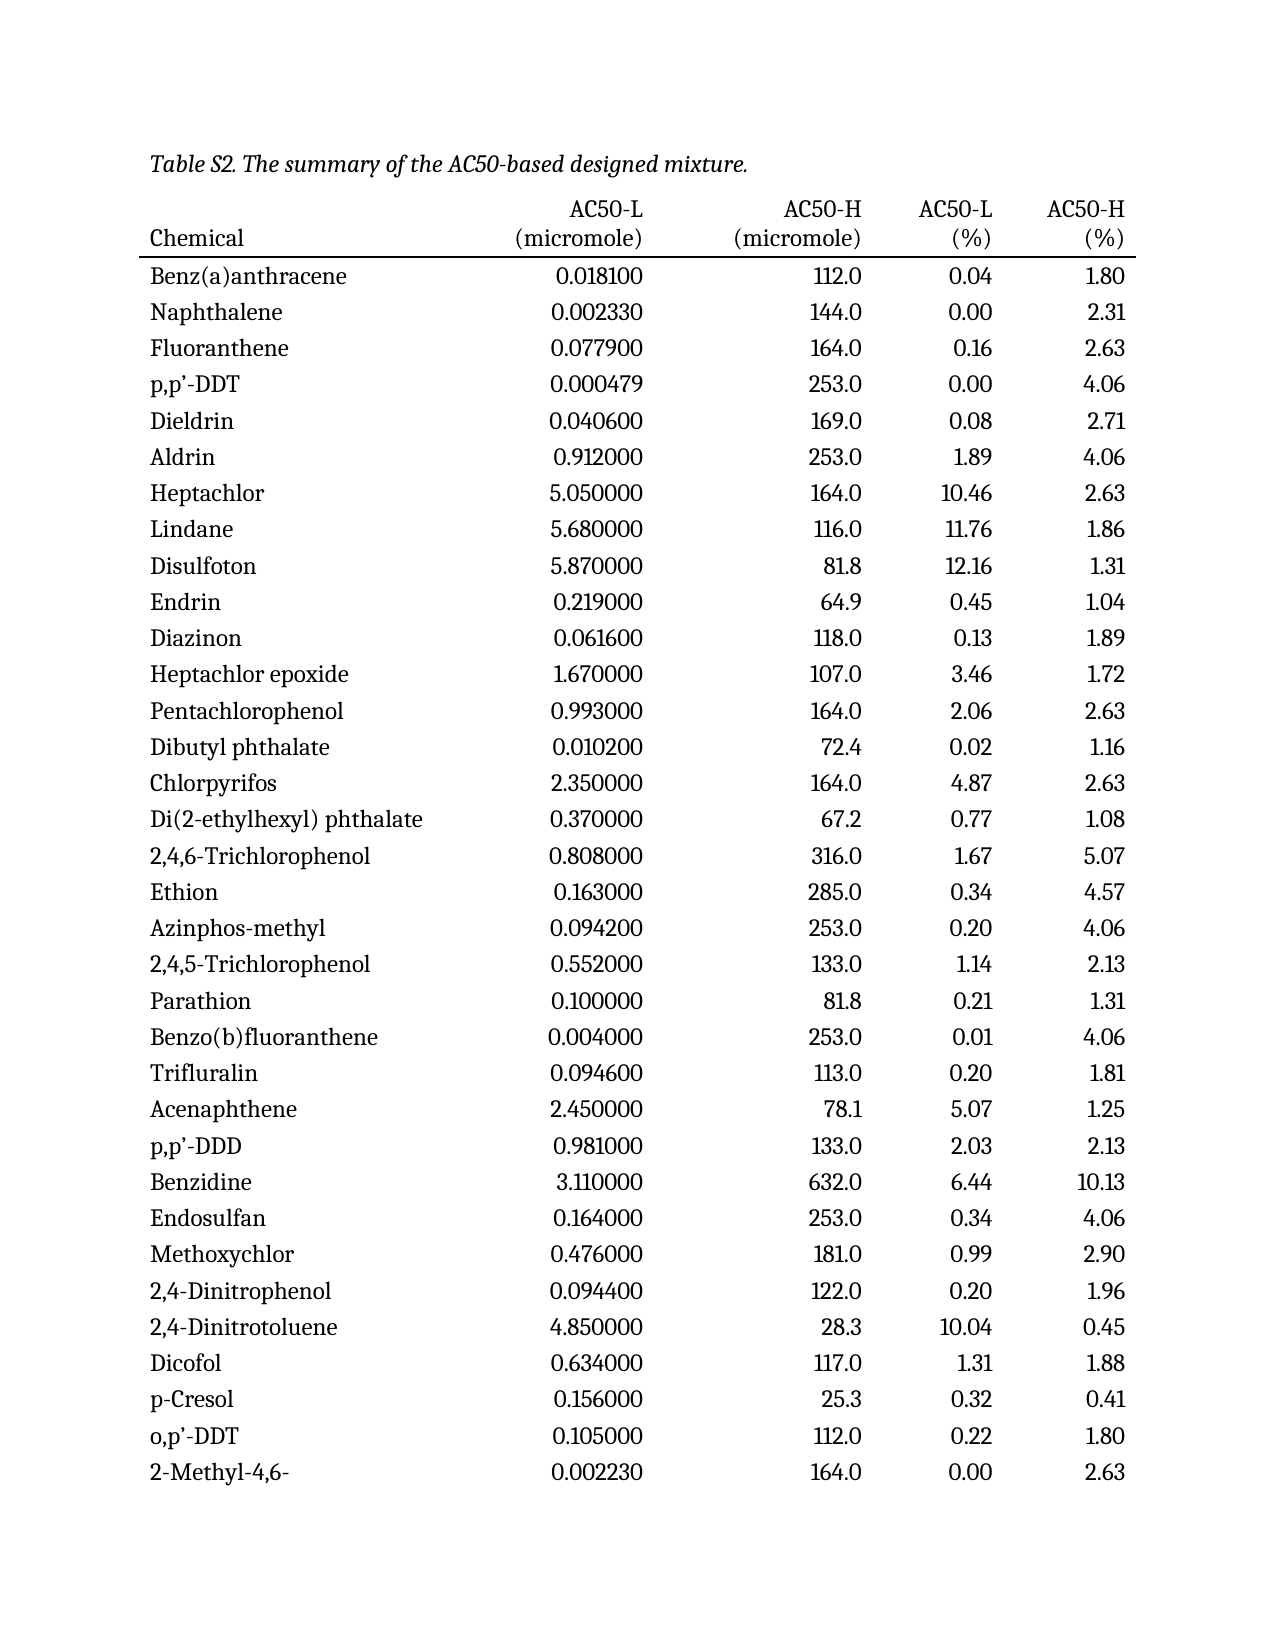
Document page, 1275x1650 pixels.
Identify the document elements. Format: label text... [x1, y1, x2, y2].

table_cell Ethion [139, 874, 438, 910]
table_cell 133.0 [654, 1128, 873, 1164]
table_cell Acenaphthene [139, 1092, 438, 1128]
table_cell 25.3 [654, 1382, 873, 1418]
table_cell 1.81 [1003, 1055, 1136, 1092]
table_cell 253.0 [654, 367, 873, 403]
table_cell Disulfoton [139, 548, 438, 584]
table_cell 0.094400 [438, 1273, 654, 1309]
table_cell 144.0 [654, 294, 873, 330]
table_cell 2,4-Dinitrotoluene [139, 1309, 438, 1345]
table_cell Heptachlor epoxide [139, 657, 438, 693]
table_cell 0.45 [1003, 1309, 1136, 1345]
table_cell p-Cresol [139, 1382, 438, 1418]
table_cell 133.0 [654, 947, 873, 983]
table_cell 0.094200 [438, 910, 654, 947]
table_cell Trifluralin [139, 1055, 438, 1092]
table_cell 164.0 [654, 1454, 873, 1490]
table_cell 113.0 [654, 1055, 873, 1092]
table_cell 107.0 [654, 657, 873, 693]
table_cell Dibutyl phthalate [139, 729, 438, 765]
table_cell 3.46 [873, 657, 1003, 693]
table_cell Di(2-ethylhexyl) phthalate [139, 802, 438, 838]
table_cell 0.77 [873, 802, 1003, 838]
table_cell 72.4 [654, 729, 873, 765]
table_cell 112.0 [654, 258, 873, 294]
table_cell 10.04 [873, 1309, 1003, 1345]
table_cell 0.99 [873, 1237, 1003, 1273]
table_cell Methoxychlor [139, 1237, 438, 1273]
table_cell 0.552000 [438, 947, 654, 983]
table_cell 0.018100 [438, 258, 654, 294]
table_cell 253.0 [654, 1200, 873, 1237]
table_cell 0.01 [873, 1019, 1003, 1055]
table_cell 1.89 [1003, 620, 1136, 657]
table_cell 0.010200 [438, 729, 654, 765]
table_cell 169.0 [654, 403, 873, 439]
table_cell 2.350000 [438, 765, 654, 802]
table_cell 0.16 [873, 330, 1003, 367]
table_cell 2.03 [873, 1128, 1003, 1164]
table_cell Azinphos-methyl [139, 910, 438, 947]
table_cell 164.0 [654, 693, 873, 729]
table_cell 1.86 [1003, 512, 1136, 548]
table_cell 1.08 [1003, 802, 1136, 838]
table_cell 112.0 [654, 1418, 873, 1454]
table_cell 164.0 [654, 765, 873, 802]
table_cell p,p’-DDD [139, 1128, 438, 1164]
table_cell 0.156000 [438, 1382, 654, 1418]
table_cell 253.0 [654, 439, 873, 475]
table_cell Fluoranthene [139, 330, 438, 367]
table_cell 0.219000 [438, 584, 654, 620]
table_cell 1.80 [1003, 1418, 1136, 1454]
table_cell 2,4,5-Trichlorophenol [139, 947, 438, 983]
table_cell 1.25 [1003, 1092, 1136, 1128]
table_cell 81.8 [654, 983, 873, 1019]
table_cell 0.45 [873, 584, 1003, 620]
table_cell 28.3 [654, 1309, 873, 1345]
table_cell 164.0 [654, 475, 873, 512]
table_cell 0.34 [873, 874, 1003, 910]
table_cell 0.34 [873, 1200, 1003, 1237]
table_cell 0.32 [873, 1382, 1003, 1418]
table_cell 1.80 [1003, 258, 1136, 294]
table_cell 285.0 [654, 874, 873, 910]
table_cell 0.002330 [438, 294, 654, 330]
table_cell 0.100000 [438, 983, 654, 1019]
table_cell 0.000479 [438, 367, 654, 403]
table_cell 11.76 [873, 512, 1003, 548]
table_cell 253.0 [654, 910, 873, 947]
table_cell 1.89 [873, 439, 1003, 475]
table_cell 5.07 [873, 1092, 1003, 1128]
table_cell 0.20 [873, 1055, 1003, 1092]
table_cell 0.105000 [438, 1418, 654, 1454]
table_cell Parathion [139, 983, 438, 1019]
table_cell 67.2 [654, 802, 873, 838]
table_header Chemical [139, 191, 438, 256]
table_cell Chlorpyrifos [139, 765, 438, 802]
table_cell 0.634000 [438, 1345, 654, 1382]
table_cell 2.13 [1003, 947, 1136, 983]
table_cell 4.87 [873, 765, 1003, 802]
table_cell Endrin [139, 584, 438, 620]
table_cell 1.04 [1003, 584, 1136, 620]
table_cell 0.02 [873, 729, 1003, 765]
table_cell 10.13 [1003, 1164, 1136, 1200]
table_cell 12.16 [873, 548, 1003, 584]
table_cell 1.670000 [438, 657, 654, 693]
table_cell 0.040600 [438, 403, 654, 439]
table_cell Lindane [139, 512, 438, 548]
table_cell 0.077900 [438, 330, 654, 367]
table_cell 0.20 [873, 1273, 1003, 1309]
table_cell Diazinon [139, 620, 438, 657]
table_header AC50-L (%) [873, 191, 1003, 256]
table_cell 253.0 [654, 1019, 873, 1055]
table_cell 4.850000 [438, 1309, 654, 1345]
table_cell 0.061600 [438, 620, 654, 657]
table_cell 1.14 [873, 947, 1003, 983]
table_cell 164.0 [654, 330, 873, 367]
table_cell 0.981000 [438, 1128, 654, 1164]
table_cell 0.00 [873, 367, 1003, 403]
table_cell 0.094600 [438, 1055, 654, 1092]
table_cell 632.0 [654, 1164, 873, 1200]
table_cell 5.050000 [438, 475, 654, 512]
table_cell 4.57 [1003, 874, 1136, 910]
table_cell 181.0 [654, 1237, 873, 1273]
table_cell Pentachlorophenol [139, 693, 438, 729]
table_cell 0.00 [873, 1454, 1003, 1490]
table_cell 0.41 [1003, 1382, 1136, 1418]
table_cell 4.06 [1003, 910, 1136, 947]
table_cell 2.63 [1003, 330, 1136, 367]
table_cell 0.22 [873, 1418, 1003, 1454]
table_cell 0.002230 [438, 1454, 654, 1490]
table_cell 1.88 [1003, 1345, 1136, 1382]
table_cell p,p’-DDT [139, 367, 438, 403]
table_cell 2,4-Dinitrophenol [139, 1273, 438, 1309]
table_cell 1.31 [1003, 983, 1136, 1019]
table_cell 2.31 [1003, 294, 1136, 330]
table_cell 0.164000 [438, 1200, 654, 1237]
table_header AC50-H (micromole) [654, 191, 873, 256]
table_cell 0.20 [873, 910, 1003, 947]
table_cell o,p’-DDT [139, 1418, 438, 1454]
table_cell 4.06 [1003, 1019, 1136, 1055]
table_cell 117.0 [654, 1345, 873, 1382]
table_cell Naphthalene [139, 294, 438, 330]
table_cell 5.870000 [438, 548, 654, 584]
table_cell 116.0 [654, 512, 873, 548]
table_cell 64.9 [654, 584, 873, 620]
table_cell 316.0 [654, 838, 873, 874]
table_cell Endosulfan [139, 1200, 438, 1237]
table_cell 0.13 [873, 620, 1003, 657]
table_cell Benz(a)anthracene [139, 258, 438, 294]
table_cell 0.476000 [438, 1237, 654, 1273]
table_cell 2.63 [1003, 1454, 1136, 1490]
table_cell 1.16 [1003, 729, 1136, 765]
table_header AC50-H (%) [1003, 191, 1136, 256]
table_cell 0.912000 [438, 439, 654, 475]
table_cell Aldrin [139, 439, 438, 475]
table_cell 0.370000 [438, 802, 654, 838]
table_cell 5.680000 [438, 512, 654, 548]
table_header AC50-L (micromole) [438, 191, 654, 256]
table_cell Benzidine [139, 1164, 438, 1200]
table_cell 2.63 [1003, 475, 1136, 512]
table_cell 4.06 [1003, 1200, 1136, 1237]
table_cell 2.90 [1003, 1237, 1136, 1273]
table_cell 1.72 [1003, 657, 1136, 693]
table_cell 2,4,6-Trichlorophenol [139, 838, 438, 874]
table_cell 0.08 [873, 403, 1003, 439]
table_cell Benzo(b)fluoranthene [139, 1019, 438, 1055]
table_cell Heptachlor [139, 475, 438, 512]
table_cell 5.07 [1003, 838, 1136, 874]
table_cell 2.13 [1003, 1128, 1136, 1164]
table_cell 4.06 [1003, 367, 1136, 403]
table_cell 81.8 [654, 548, 873, 584]
table_cell 0.808000 [438, 838, 654, 874]
table_cell Dicofol [139, 1345, 438, 1382]
table_cell 1.31 [1003, 548, 1136, 584]
table_cell 4.06 [1003, 439, 1136, 475]
table_cell 0.04 [873, 258, 1003, 294]
table_cell 2.63 [1003, 693, 1136, 729]
table_cell 2.06 [873, 693, 1003, 729]
table_cell 0.004000 [438, 1019, 654, 1055]
table_cell 0.993000 [438, 693, 654, 729]
table_cell 10.46 [873, 475, 1003, 512]
table_cell 118.0 [654, 620, 873, 657]
table_cell 2.450000 [438, 1092, 654, 1128]
table_cell 1.31 [873, 1345, 1003, 1382]
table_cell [139, 1454, 438, 1490]
table_cell Dieldrin [139, 403, 438, 439]
table_cell 6.44 [873, 1164, 1003, 1200]
table_cell 3.110000 [438, 1164, 654, 1200]
table_cell 0.21 [873, 983, 1003, 1019]
table_cell 0.00 [873, 294, 1003, 330]
table_cell 78.1 [654, 1092, 873, 1128]
table_cell 122.0 [654, 1273, 873, 1309]
text Table S2. The summary of the AC50-based designed mixture. [150, 150, 1125, 179]
table_cell 2.71 [1003, 403, 1136, 439]
table_cell 0.163000 [438, 874, 654, 910]
table_cell 1.67 [873, 838, 1003, 874]
table_cell 2.63 [1003, 765, 1136, 802]
table_cell 1.96 [1003, 1273, 1136, 1309]
